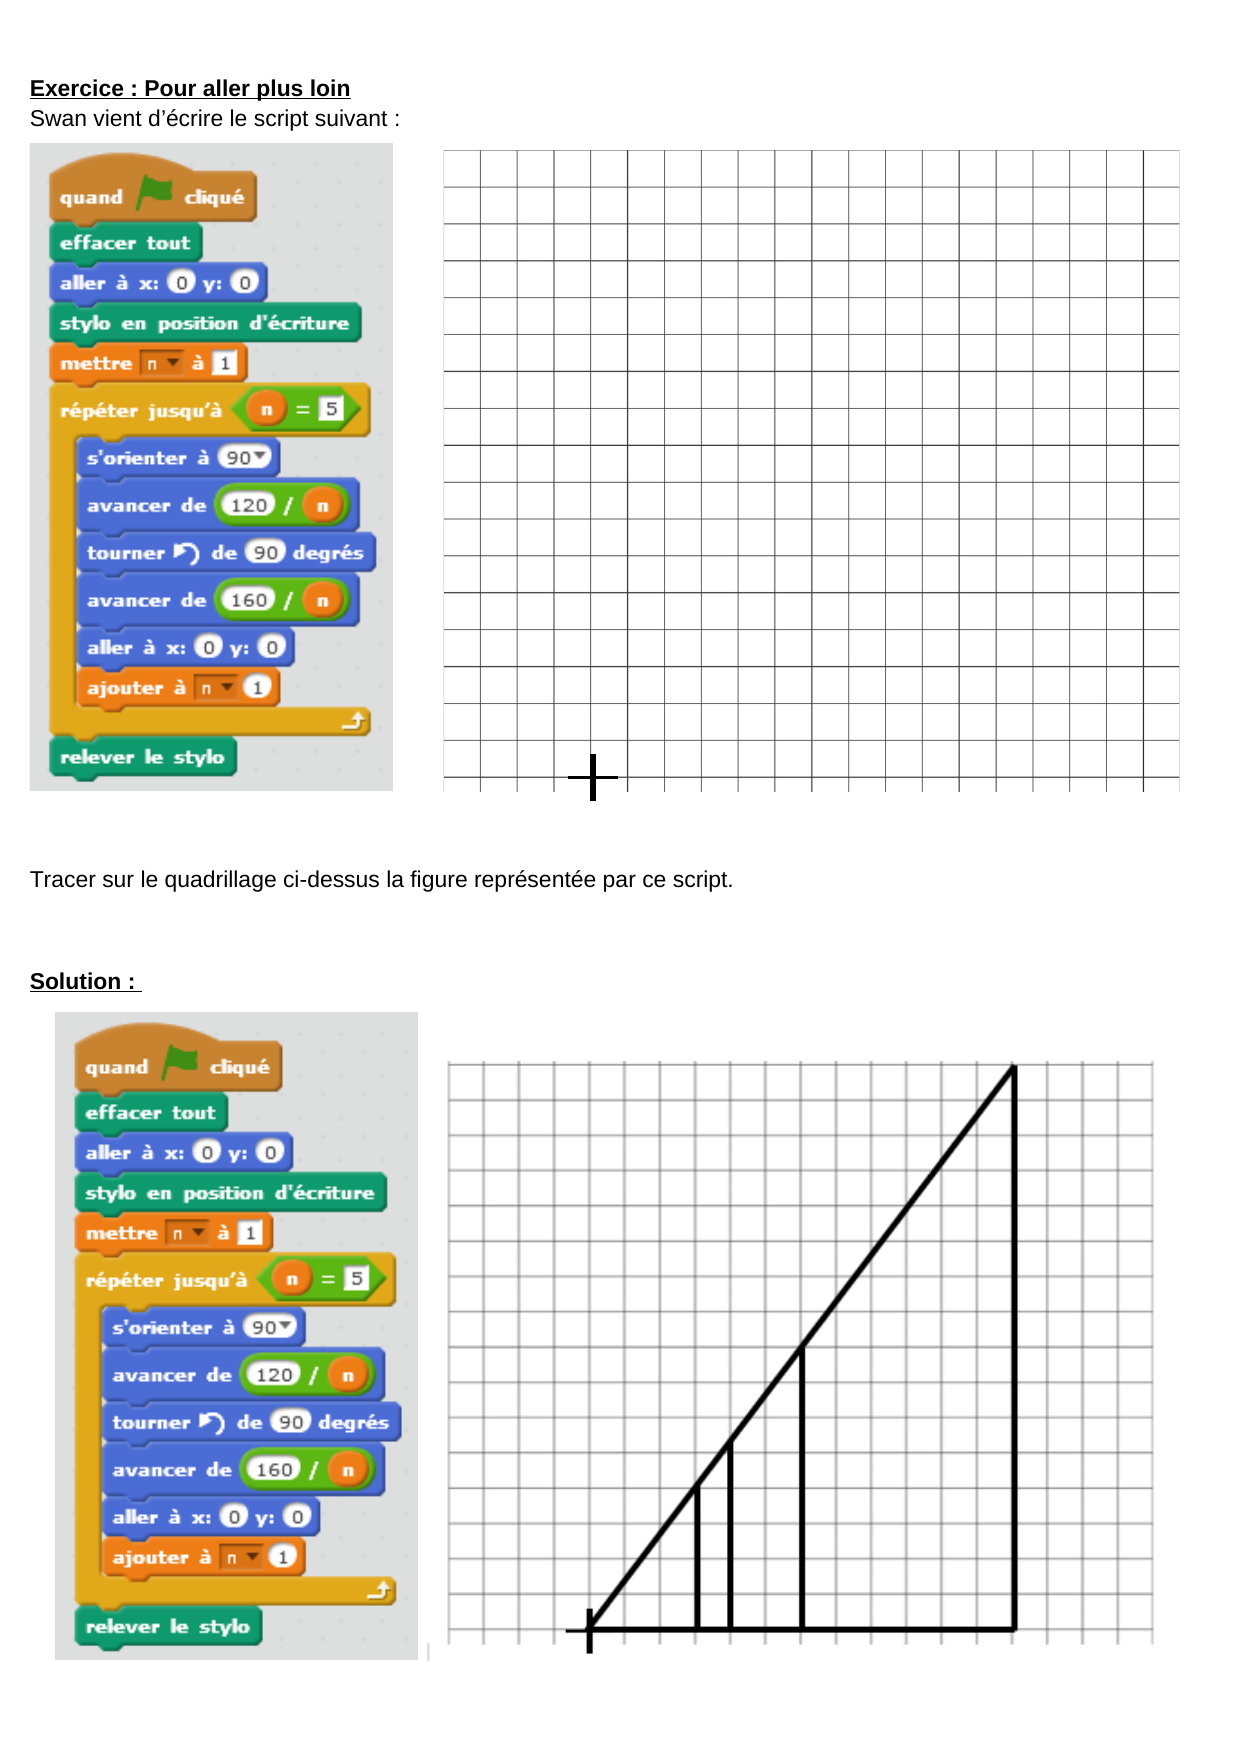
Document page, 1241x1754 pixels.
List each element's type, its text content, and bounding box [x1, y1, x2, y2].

text Exercice : Pour aller plus loin [29, 75, 1196, 101]
text Tracer sur le quadrillage ci-dessus la figure représentée par ce script. [393, 207, 1196, 234]
picture [427, 402, 1189, 1002]
picture [29, 143, 418, 1002]
text Solution : [393, 309, 1196, 336]
text Swan vient d’écrire le script suivant : [29, 105, 1196, 132]
